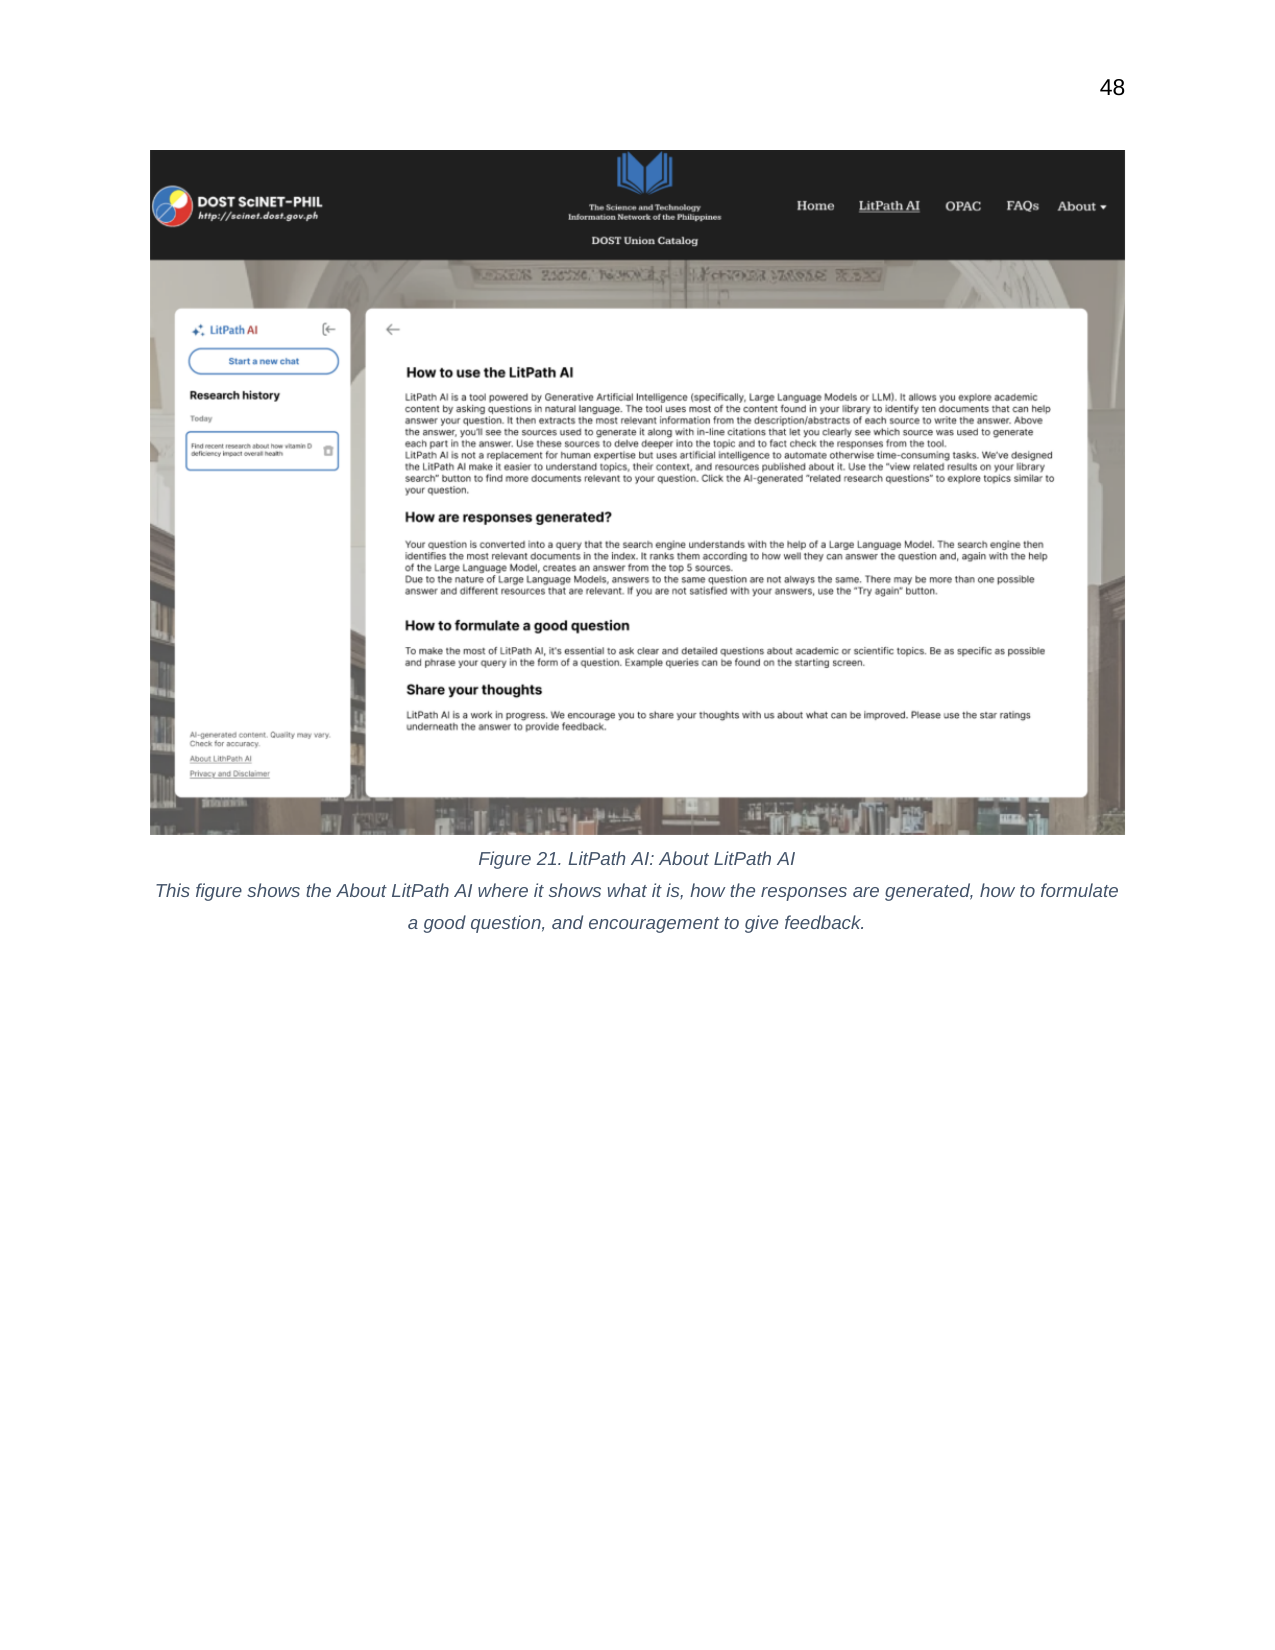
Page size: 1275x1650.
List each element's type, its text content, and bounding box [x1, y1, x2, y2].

picture [150, 150, 1125, 835]
text This figure shows the About LitPath AI where it shows what it is, how the responses are generated, how to formulate a good question, and encouragement to give feedback. [150, 880, 1125, 934]
